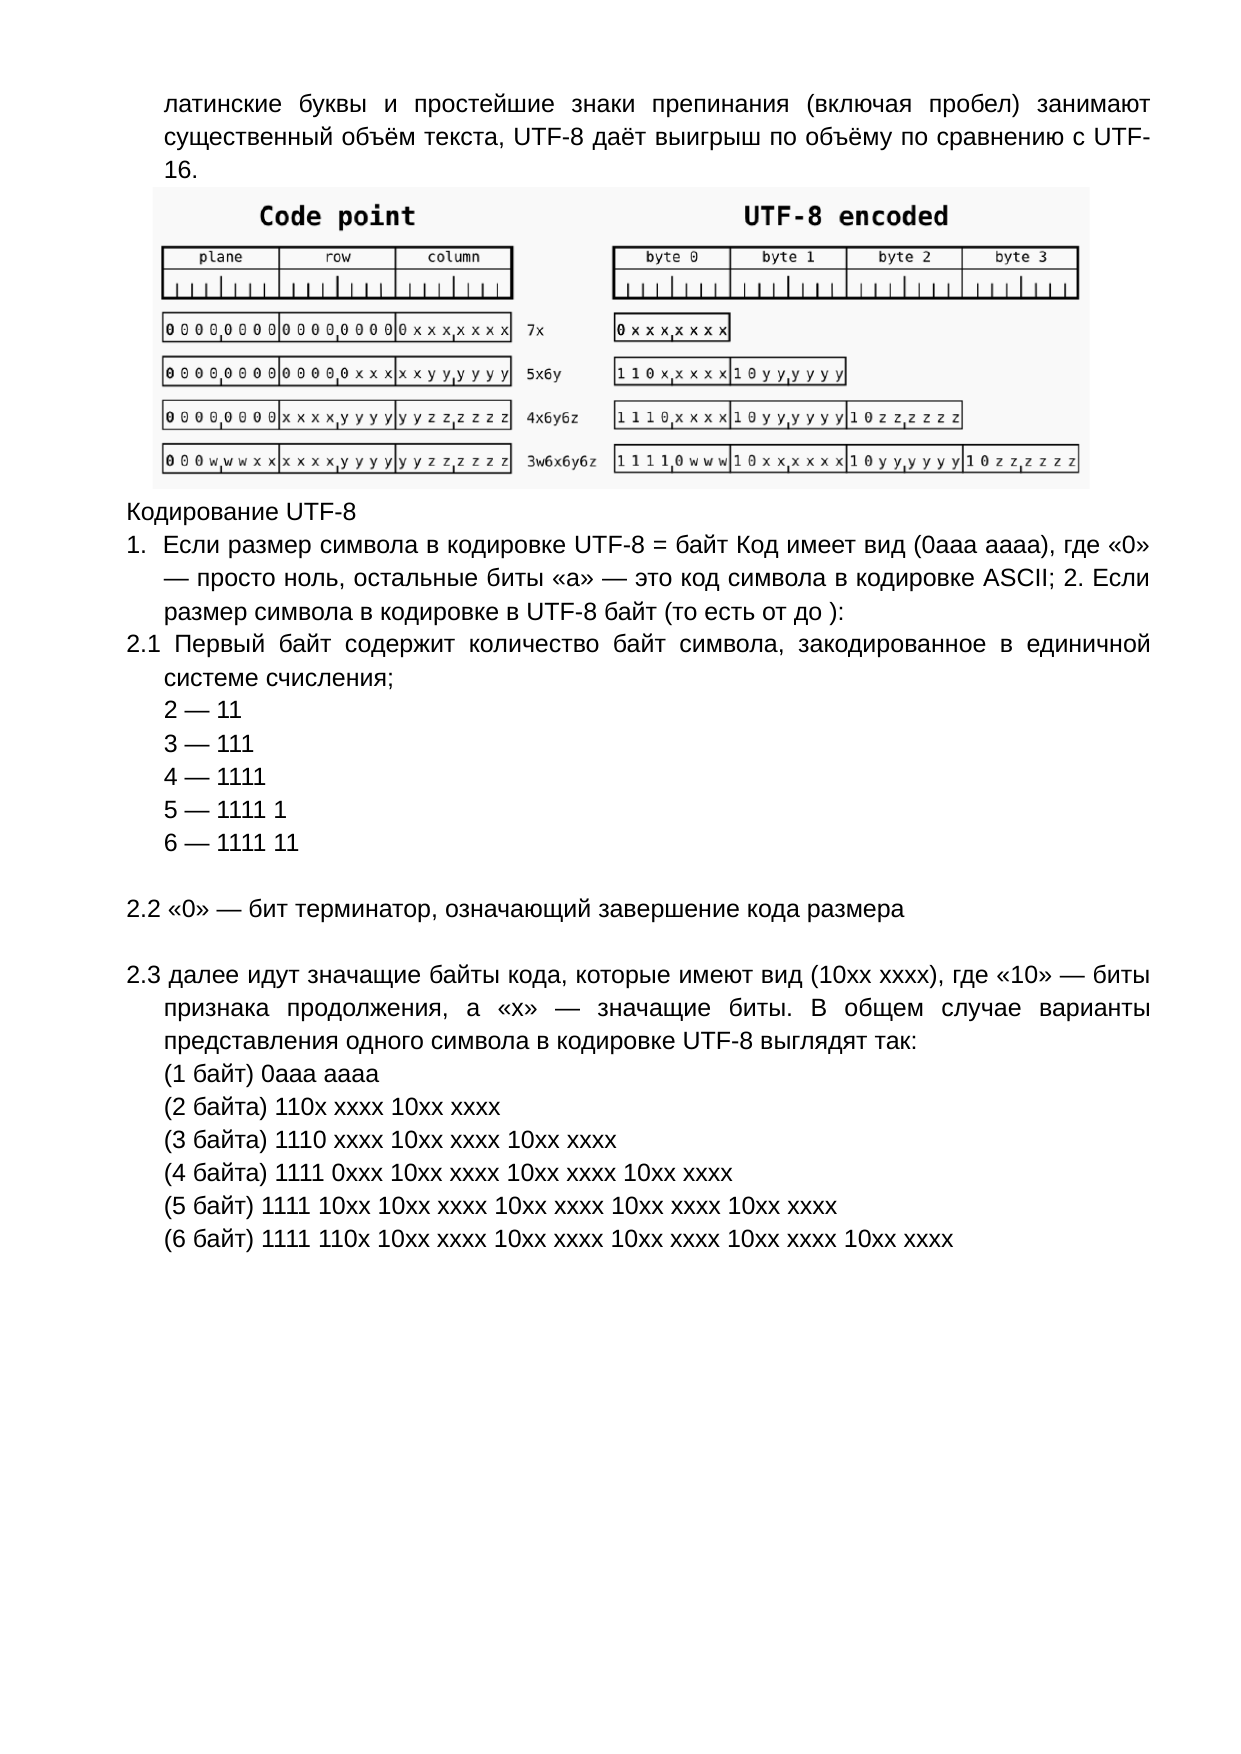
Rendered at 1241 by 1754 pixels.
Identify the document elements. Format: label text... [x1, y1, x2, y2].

text 2.3 далее идут значащие байты кода, которые имеют вид (10xx xxxx), где «10» — биты признака продолжения, а «x» — значащие биты. В общем случае варианты представления одного символа в кодировке UTF-8 выглядят так: [126, 960, 1152, 1054]
text 2.1 Первый байт содержит количество байт символа, закодированное в единичной системе счисления; [126, 629, 1152, 691]
text 4 — 1111 [126, 762, 1152, 790]
text (6 байт) 1111 110x 10xx xxxx 10xx xxxx 10xx xxxx 10xx xxxx 10xx xxxx [126, 1224, 1152, 1253]
text 1. Если размер символа в кодировке UTF-8 = байт Код имеет вид (0aaa aaaa), где «0» — просто ноль, остальные биты «a» — это код символа в кодировке ASCII; 2. Если размер символа в кодировке в UTF-8 байт (то есть от до ): [126, 530, 1152, 625]
text 2.2 «0» — бит терминатор, означающий завершение кода размера [126, 894, 1152, 922]
text 3 — 111 [126, 728, 1152, 757]
text 6 — 1111 11 [126, 828, 1152, 856]
text (3 байта) 1110 xxxx 10xx xxxx 10xx xxxx [126, 1125, 1152, 1153]
text (1 байт) 0aaa aaaa [126, 1059, 1152, 1087]
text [126, 88, 1152, 183]
text (5 байт) 1111 10xx 10xx xxxx 10xx xxxx 10xx xxxx 10xx xxxx [126, 1191, 1152, 1219]
text (4 байта) 1111 0xxx 10xx xxxx 10xx xxxx 10xx xxxx [126, 1158, 1152, 1187]
text 2 — 11 [126, 696, 1152, 724]
picture [152, 187, 1090, 489]
text (2 байта) 110x xxxx 10xx xxxx [126, 1092, 1152, 1121]
text 5 — 1111 1 [126, 794, 1152, 823]
